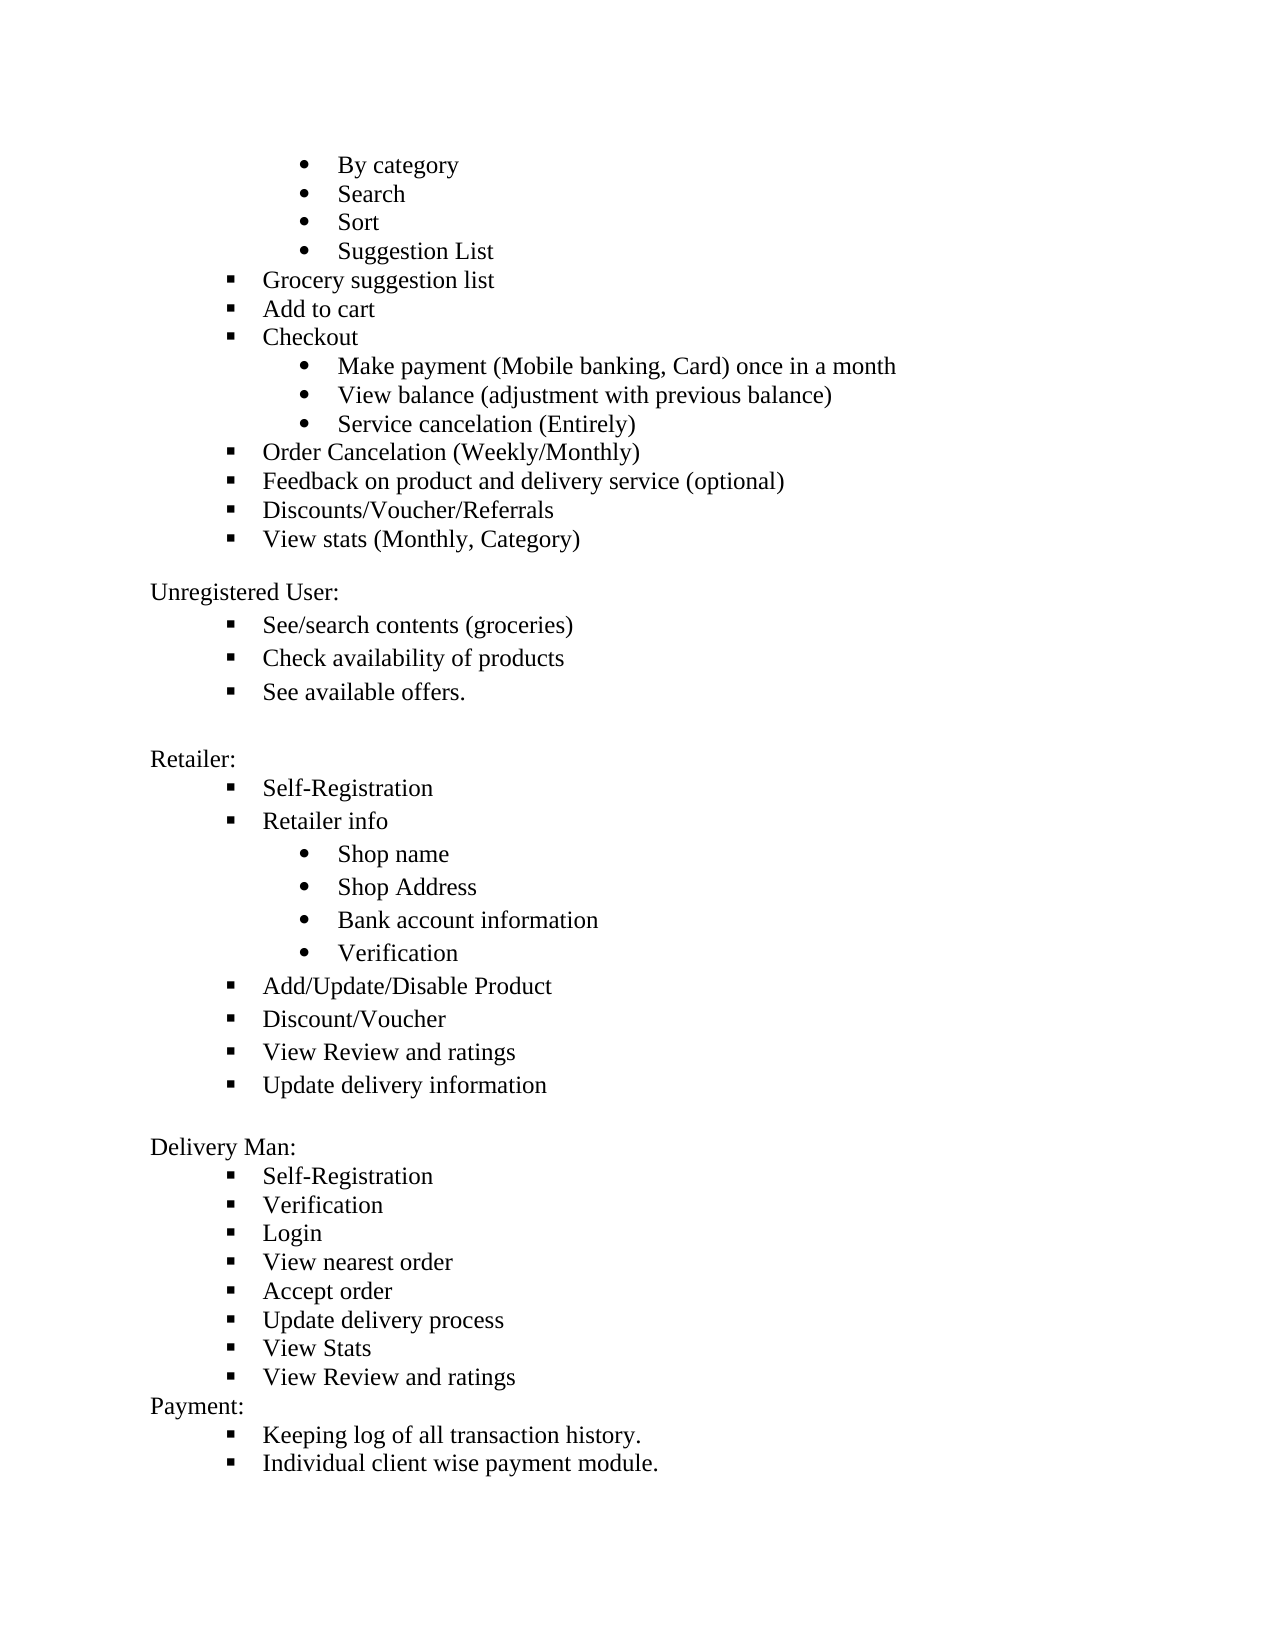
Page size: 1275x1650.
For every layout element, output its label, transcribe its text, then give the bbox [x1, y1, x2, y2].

list View stats (Monthly, Category) [225, 524, 1125, 552]
list Self-Registration [225, 1161, 1125, 1190]
list View Review and ratings [225, 1362, 1125, 1391]
list Check availability of products [225, 643, 1125, 672]
list Service cancelation (Entirely) [300, 409, 1125, 437]
list Add/Update/Disable Product [225, 971, 1125, 1000]
list By category [300, 150, 1125, 179]
list Discount/Voucher [225, 1004, 1125, 1033]
list View nearest order [225, 1247, 1125, 1276]
list Suggestion List [300, 236, 1125, 265]
list Accept order [225, 1276, 1125, 1305]
list Login [225, 1218, 1125, 1247]
list Sort [300, 207, 1125, 236]
list See available offers. [225, 677, 1125, 705]
list Verification [225, 1190, 1125, 1218]
list Shop name [300, 839, 1125, 868]
list View Stats [225, 1333, 1125, 1362]
list Add to cart [225, 294, 1125, 322]
list Make payment (Mobile banking, Card) once in a month [300, 351, 1125, 380]
list Individual client wise payment module. [225, 1448, 1125, 1477]
text Payment: [150, 1391, 1125, 1420]
list Grocery suggestion list [225, 265, 1125, 294]
text Unregistered User: [150, 577, 1125, 606]
list Bank account information [300, 905, 1125, 934]
list Verification [300, 938, 1125, 967]
list Checkout [225, 322, 1125, 351]
list Update delivery process [225, 1305, 1125, 1333]
list Shop Address [300, 872, 1125, 901]
list Discounts/Voucher/Referrals [225, 495, 1125, 524]
text Delivery Man: [150, 1132, 1125, 1161]
list Retailer info [225, 806, 1125, 835]
list See/search contents (groceries) [225, 611, 1125, 639]
list Update delivery information [225, 1071, 1125, 1099]
list Self-Registration [225, 773, 1125, 802]
text Retailer: [150, 744, 1125, 773]
list Feedback on product and delivery service (optional) [225, 466, 1125, 495]
list Order Cancelation (Weekly/Monthly) [225, 437, 1125, 466]
list View balance (adjustment with previous balance) [300, 380, 1125, 409]
list View Review and ratings [225, 1037, 1125, 1066]
list Search [300, 179, 1125, 207]
list Keeping log of all transaction history. [225, 1420, 1125, 1448]
